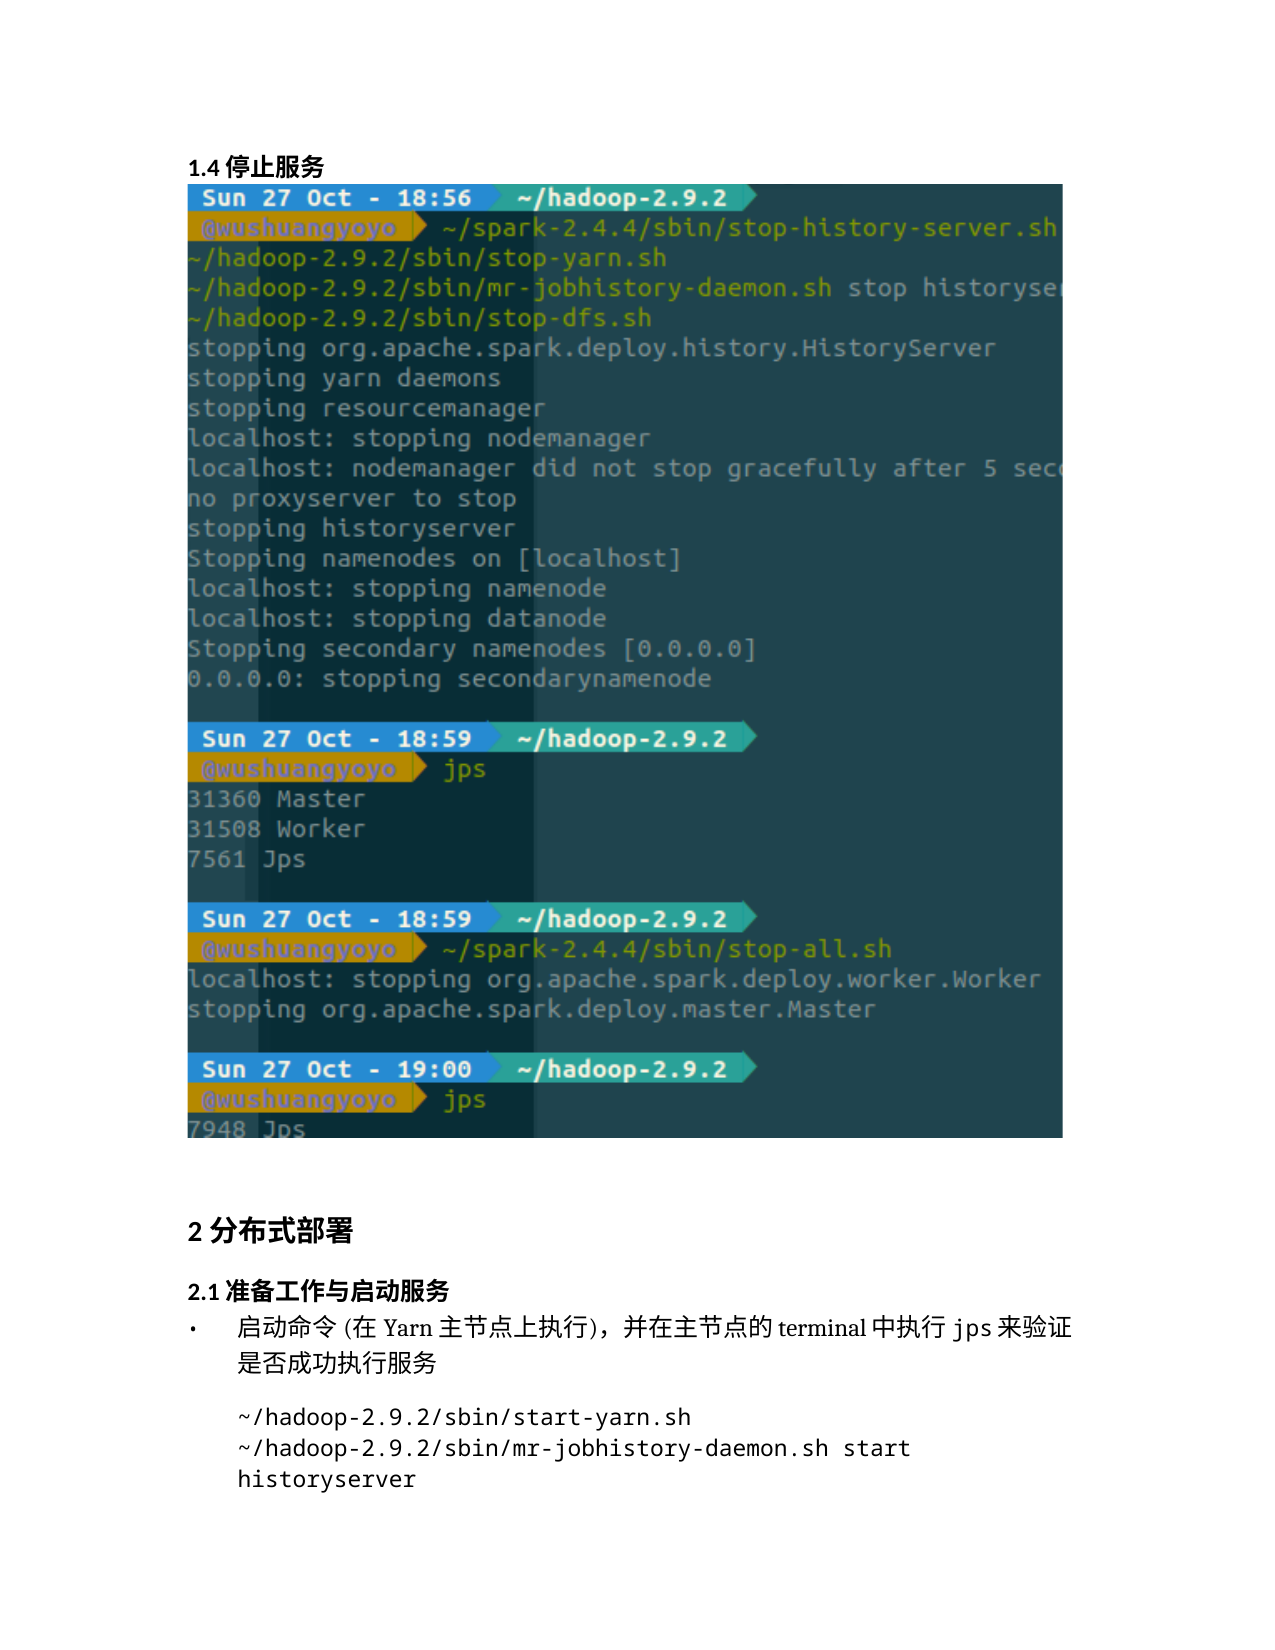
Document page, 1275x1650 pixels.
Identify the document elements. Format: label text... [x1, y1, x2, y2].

subtitle 2 分布式部署 [187, 1208, 1087, 1250]
picture [187, 184, 1063, 1138]
subtitle 1.4 停止服务 [187, 150, 1087, 184]
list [187, 1401, 1087, 1494]
subtitle 2.1 准备工作与启动服务 [187, 1271, 1087, 1307]
list 启动命令 (在 Yarn 主节点上执行)，并在主节点的terminal中执行jps来验证是否成功执行服务 [187, 1307, 1087, 1380]
